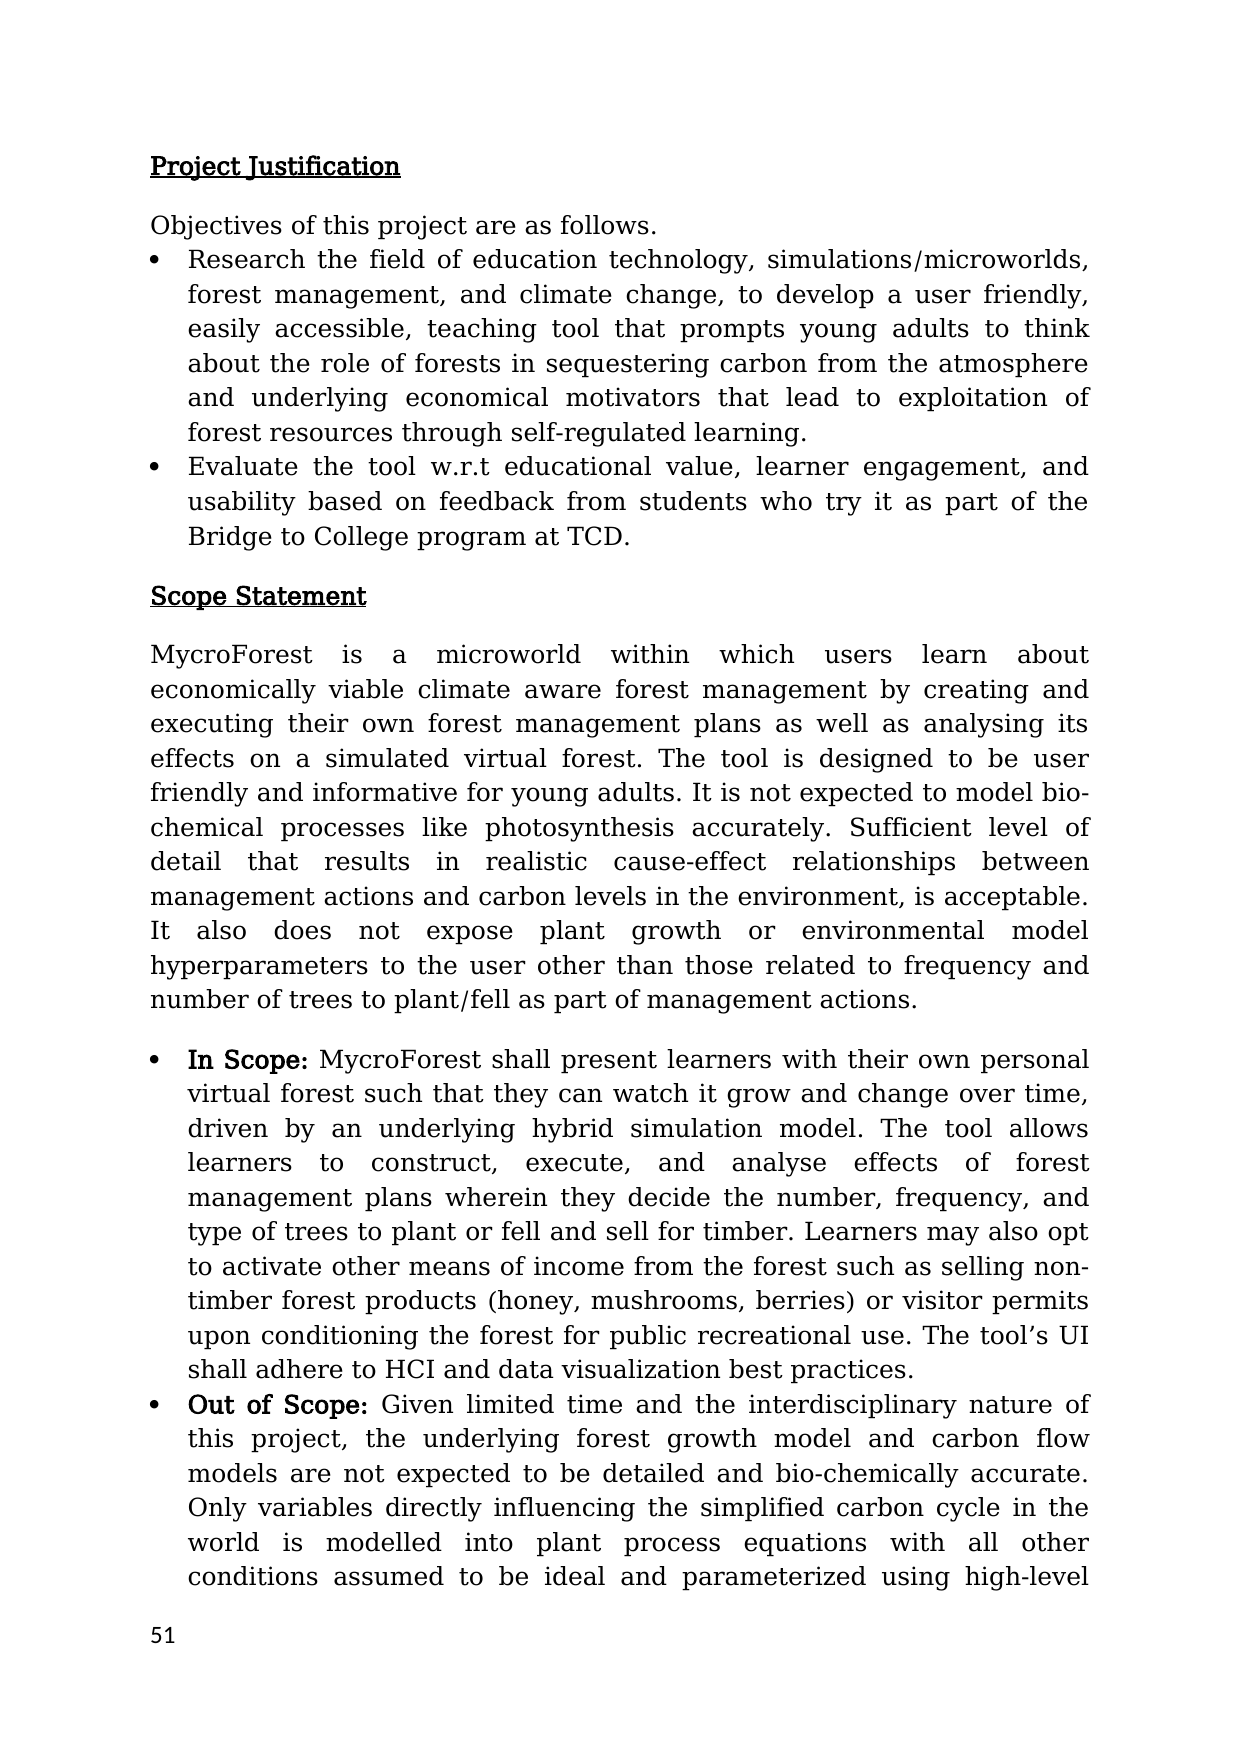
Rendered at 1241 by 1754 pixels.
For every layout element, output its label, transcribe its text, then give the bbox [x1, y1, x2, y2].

subtitle Project Justification [150, 150, 1090, 180]
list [150, 1388, 1090, 1591]
subtitle Scope Statement [150, 580, 1090, 610]
list Research the field of education technology, simulations/microworlds, forest management, and climate change, to develop a user friendly, easily accessible, teaching tool that prompts young adults to think about the role of forests in sequestering carbon from the atmosphere and underlying economical motivators that lead to exploitation of forest resources through self-regulated learning. [150, 244, 1090, 447]
list Evaluate the tool w.r.t educational value, learner engagement, and usability based on feedback from students who try it as part of the Bridge to College program at TCD. [150, 451, 1090, 550]
list In Scope: MycroForest shall present learners with their own personal virtual forest such that they can watch it grow and change over time, driven by an underlying hybrid simulation model. The tool allows learners to construct, execute, and analyse effects of forest management plans wherein they decide the number, frequency, and type of trees to plant or fell and sell for timber. Learners may also opt to activate other means of income from the forest such as selling non-timber forest products (honey, mushrooms, berries) or visitor permits upon conditioning the forest for public recreational use. The tool’s UI shall adhere to HCI and data visualization best practices. [150, 1043, 1090, 1384]
text Objectives of this project are as follows. [150, 209, 1090, 239]
text MycroForest is a microworld within which users learn about economically viable climate aware forest management by creating and executing their own forest management plans as well as analysing its effects on a simulated virtual forest. The tool is designed to be user friendly and informative for young adults. It is not expected to model bio-chemical processes like photosynthesis accurately. Sufficient level of detail that results in realistic cause-effect relationships between management actions and carbon levels in the environment, is acceptable. It also does not expose plant growth or environmental model hyperparameters to the user other than those related to frequency and number of trees to plant/fell as part of management actions. [150, 639, 1090, 1014]
